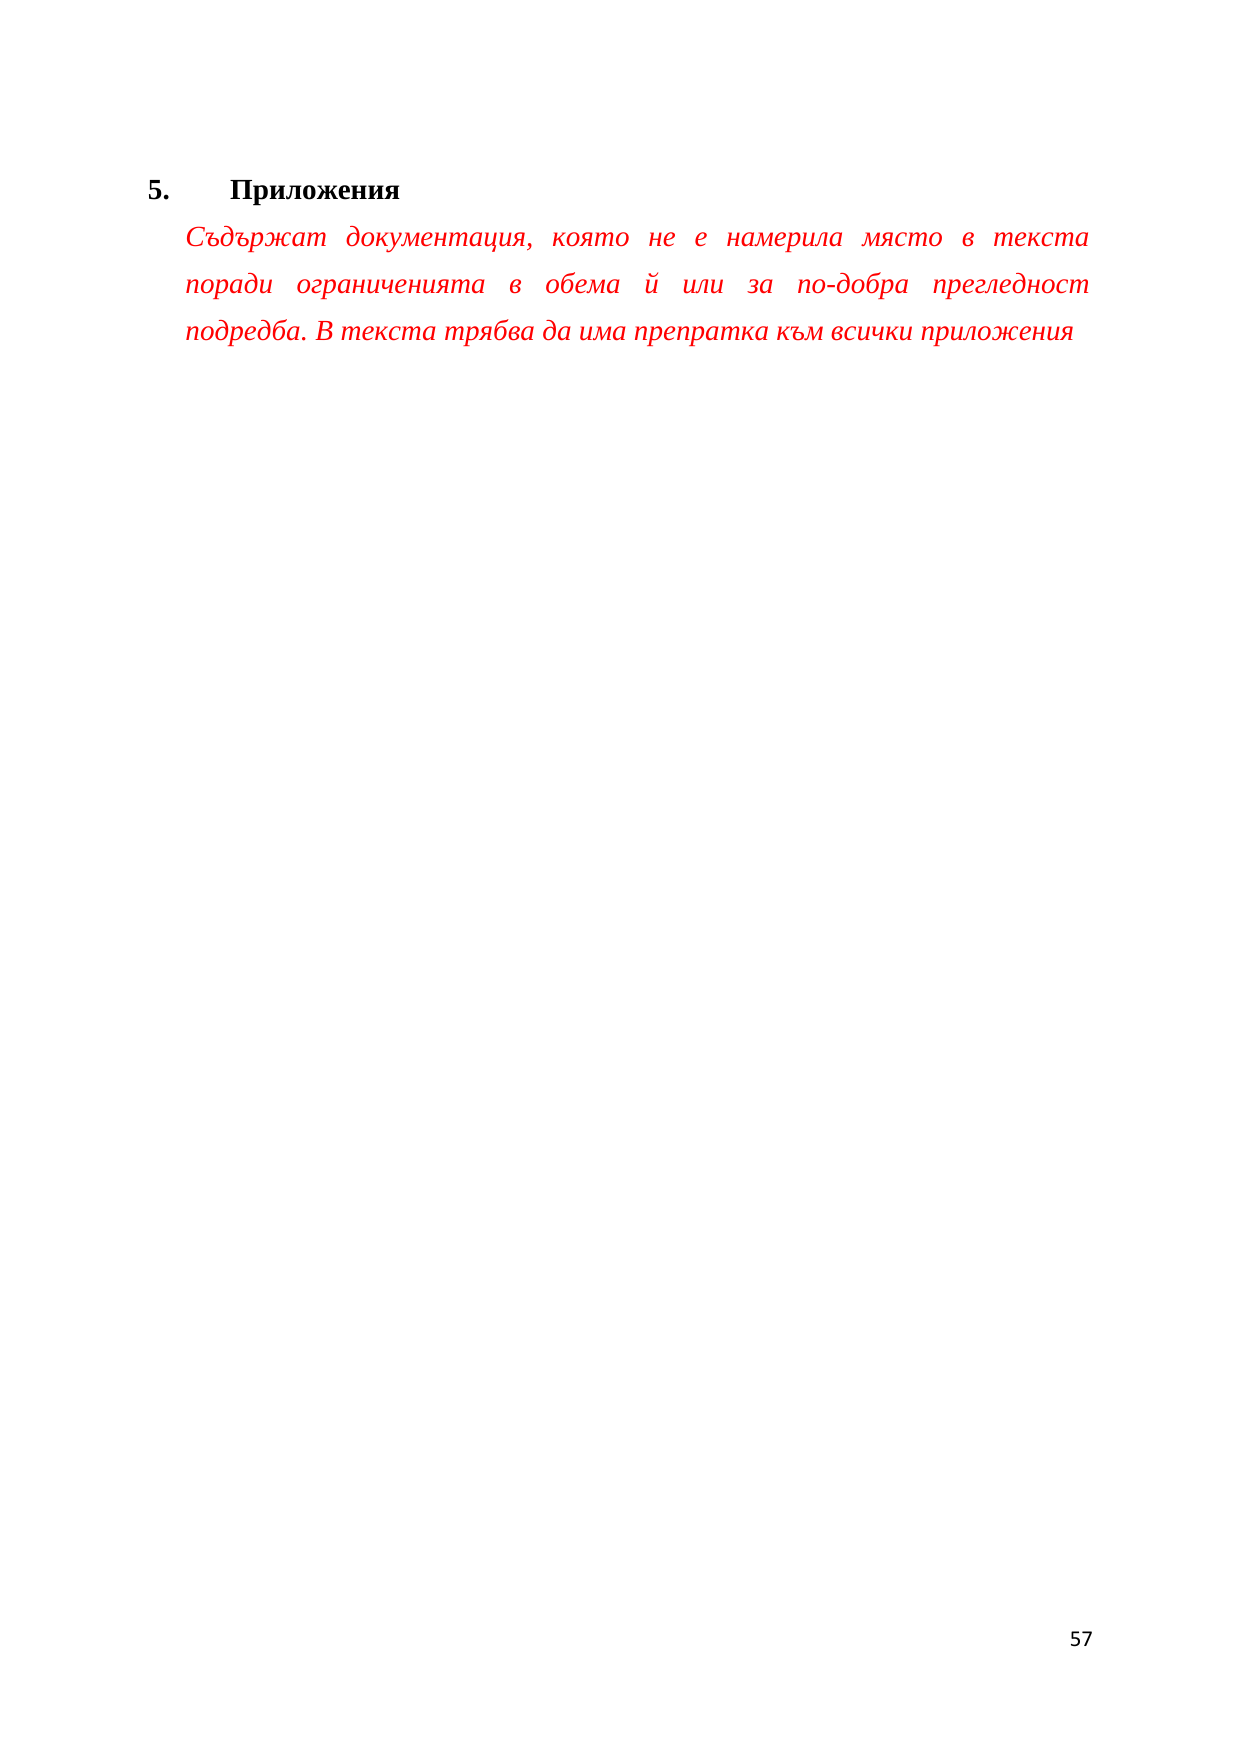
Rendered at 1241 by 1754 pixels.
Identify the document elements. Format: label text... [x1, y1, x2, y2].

subtitle Приложения [148, 172, 1093, 206]
text Съдържат документация, която не е намерила място в текста поради ограниченията в обема й или за по-добра прегледност подредба. В текста трябва да има препратка към всички приложения [185, 219, 1093, 347]
